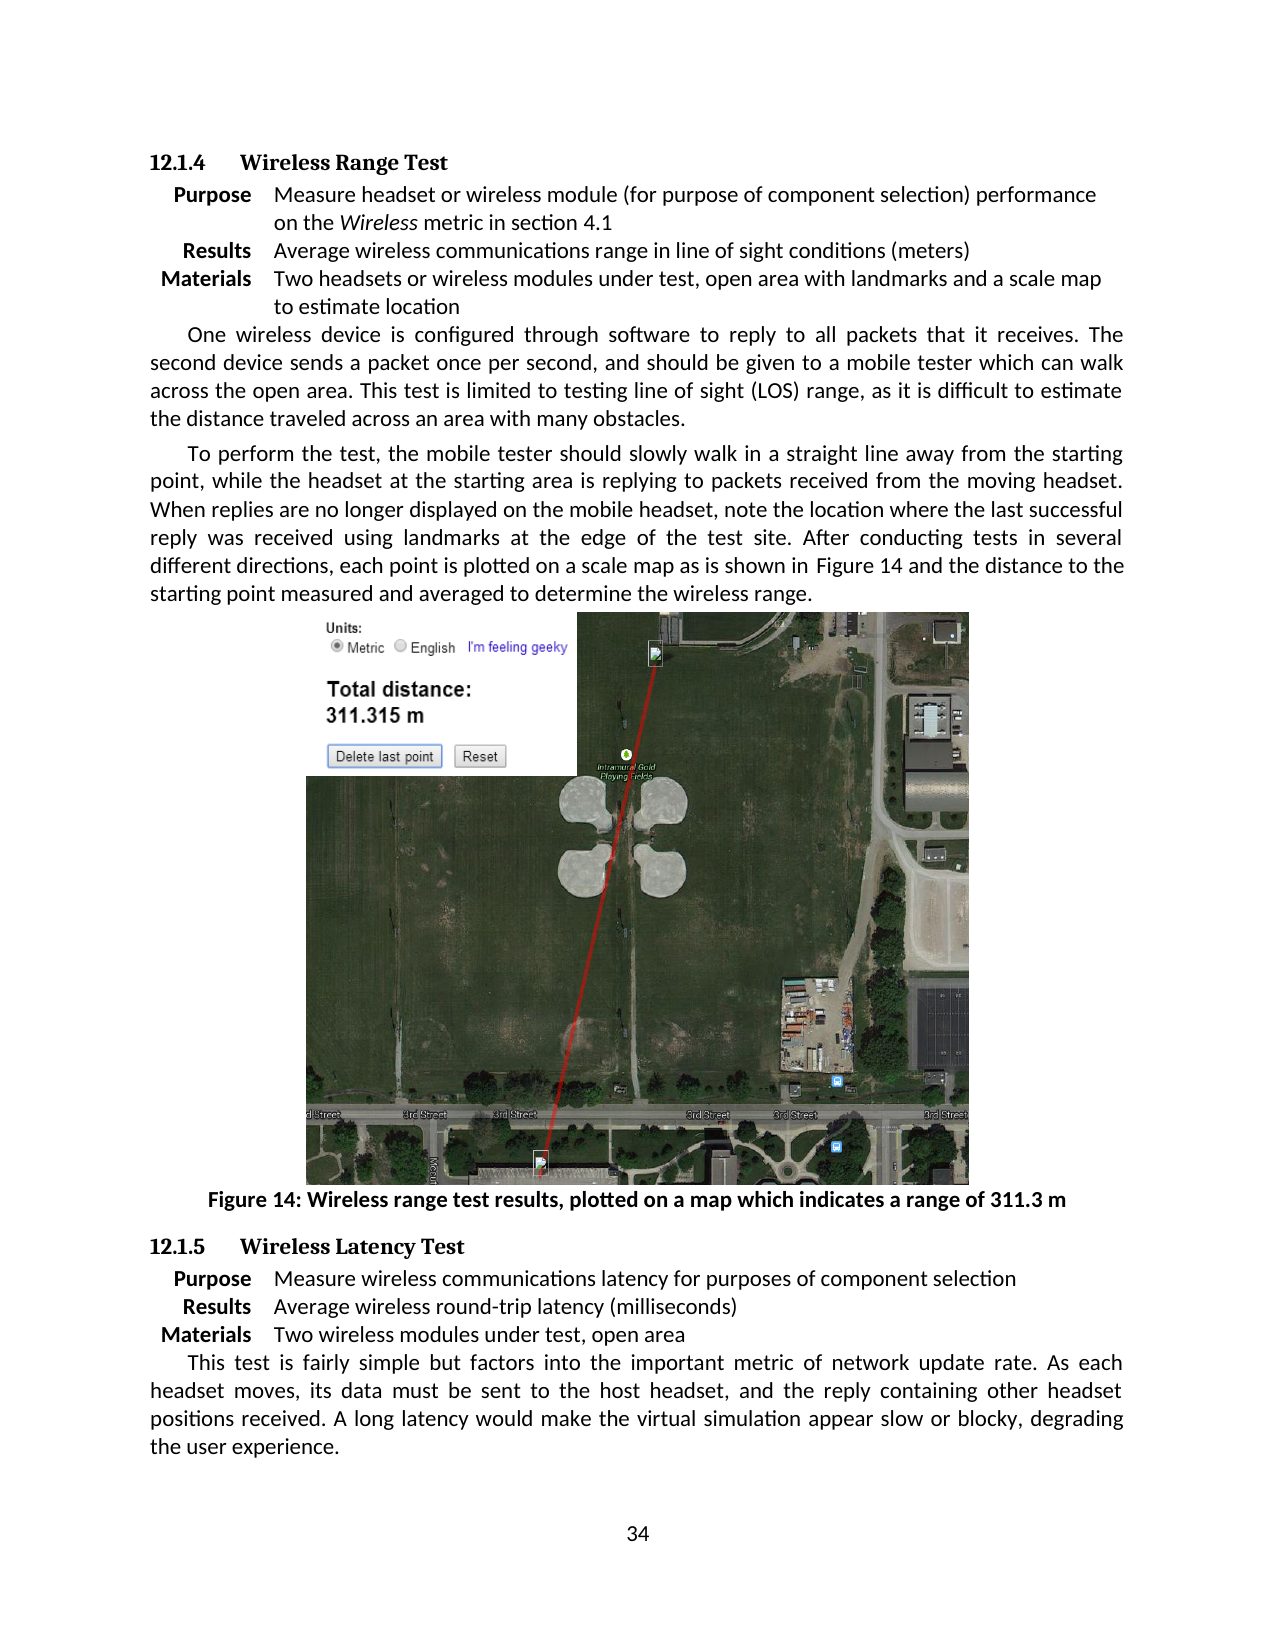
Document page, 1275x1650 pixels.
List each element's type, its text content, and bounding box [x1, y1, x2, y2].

subtitle Wireless Latency Test [150, 1234, 1125, 1260]
subtitle Wireless Range Test [150, 150, 1125, 176]
table_header Measure wireless communications latency for purposes of component selection [263, 1264, 1136, 1292]
text Figure 14: Wireless range test results, plotted on a map which indicates a range of 311.3 m [150, 1185, 1125, 1213]
table_header Purpose [139, 180, 262, 236]
table_header Measure headset or wireless module (for purpose of component selection) performance on the Wireless metric in section 4.1 [263, 180, 1136, 236]
table_cell Average wireless round-trip latency (milliseconds) [263, 1292, 1136, 1320]
table_cell Materials [139, 264, 262, 320]
table_cell Two headsets or wireless modules under test, open area with landmarks and a scale map to estimate location [263, 264, 1136, 320]
table_cell Results [139, 236, 262, 264]
table_cell Results [139, 1292, 262, 1320]
table_header Purpose [139, 1264, 262, 1292]
text To perform the test, the mobile tester should slowly walk in a straight line away from the starting point, while the headset at the starting area is replying to packets received from the moving headset. When replies are no longer displayed on the mobile headset, note the location where the last successful reply was received using landmarks at the edge of the test site. After conducting tests in several different directions, each point is plotted on a scale map as is shown in Figure 14 and the distance to the starting point measured and averaged to determine the wireless range. [150, 439, 1125, 607]
table_cell Two wireless modules under test, open area [263, 1320, 1136, 1348]
picture [306, 612, 969, 1185]
table_cell Materials [139, 1320, 262, 1348]
table_cell Average wireless communications range in line of sight conditions (meters) [263, 236, 1136, 264]
text One wireless device is configured through software to reply to all packets that it receives. The second device sends a packet once per second, and should be given to a mobile tester which can walk across the open area. This test is limited to testing line of sight (LOS) range, as it is difficult to estimate the distance traveled across an area with many obstacles. [150, 320, 1125, 432]
text This test is fairly simple but factors into the important metric of network update rate. As each headset moves, its data must be sent to the host headset, and the reply containing other headset positions received. A long latency would make the virtual simulation appear slow or blocky, degrading the user experience. [150, 1348, 1125, 1460]
